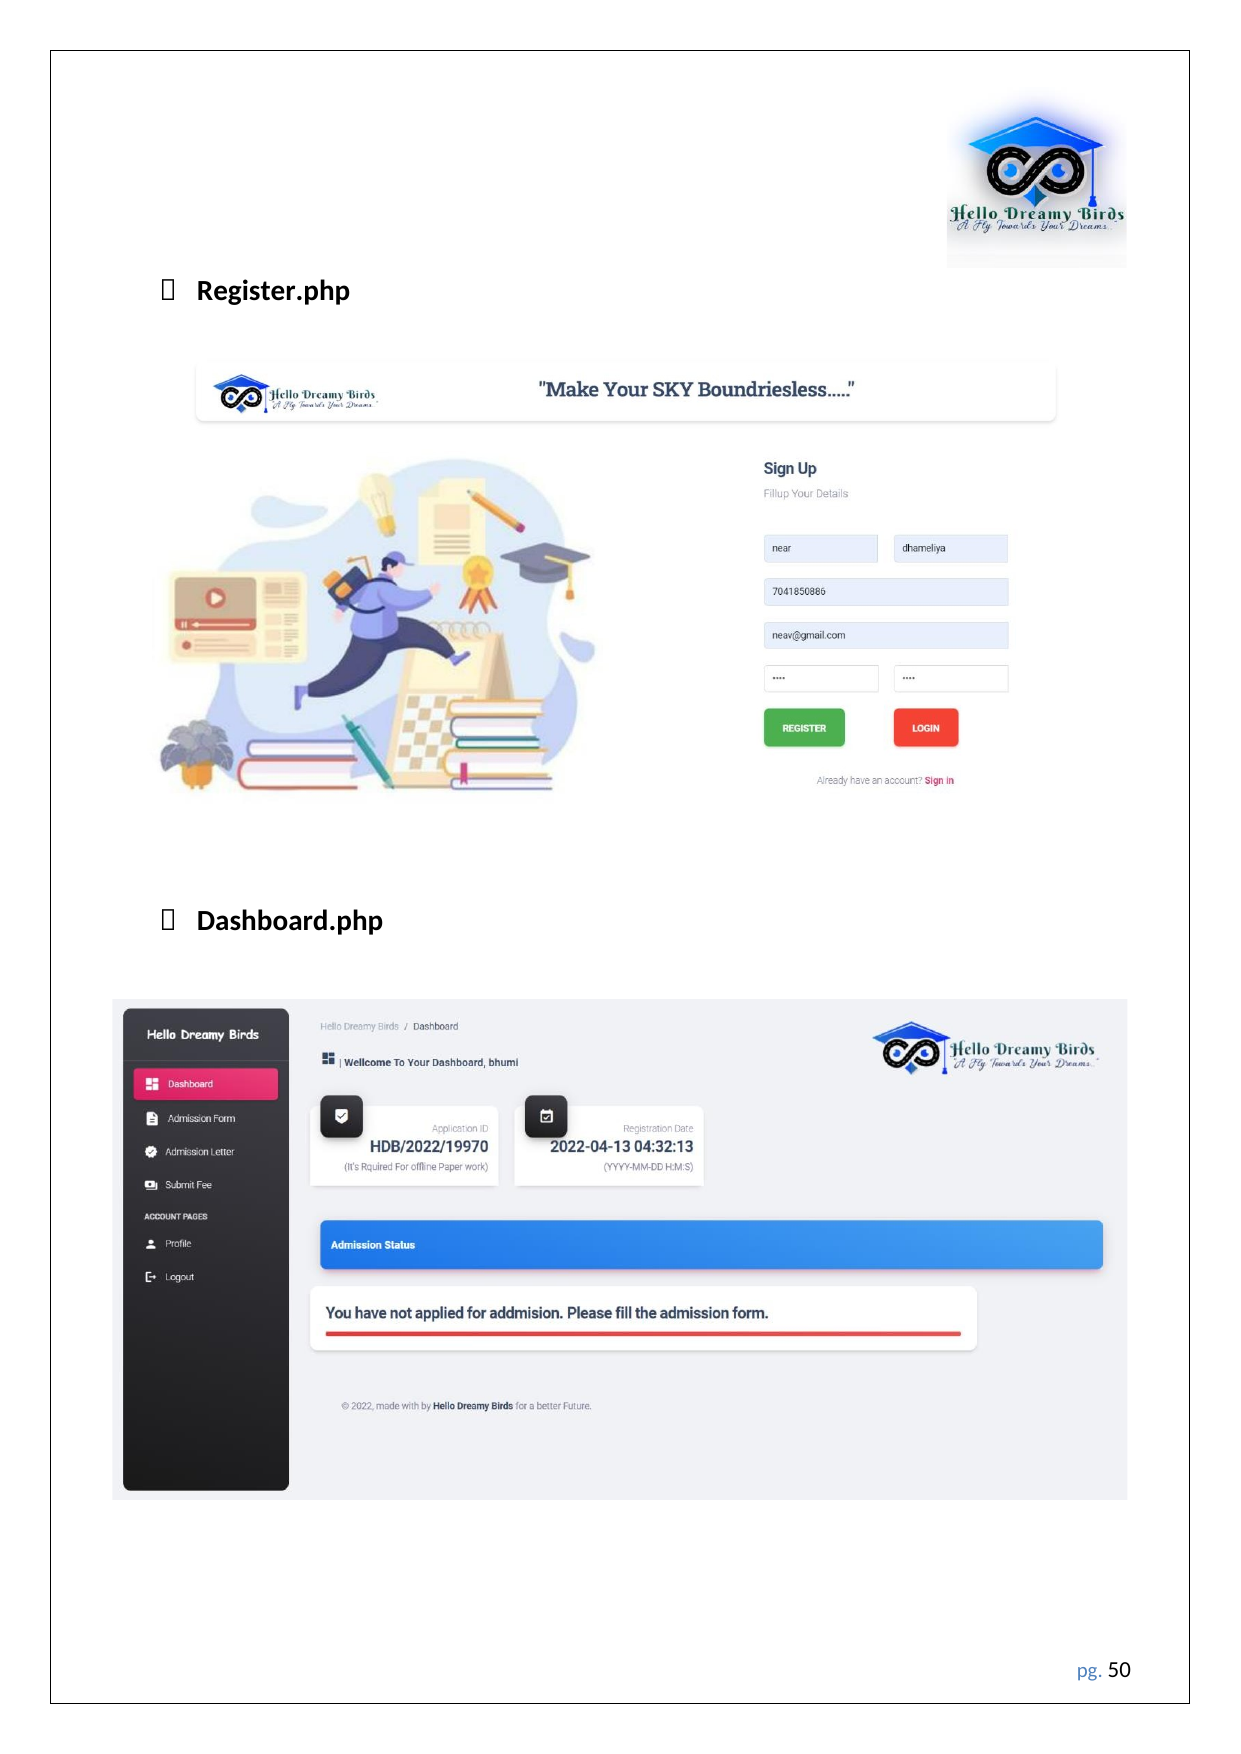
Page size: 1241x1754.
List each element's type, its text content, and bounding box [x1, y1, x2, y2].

picture [946, 87, 1127, 268]
list Dashboard.php [159, 899, 1173, 939]
picture [146, 358, 1060, 804]
picture [112, 999, 1128, 1500]
subtitle Register.php [159, 269, 1173, 309]
